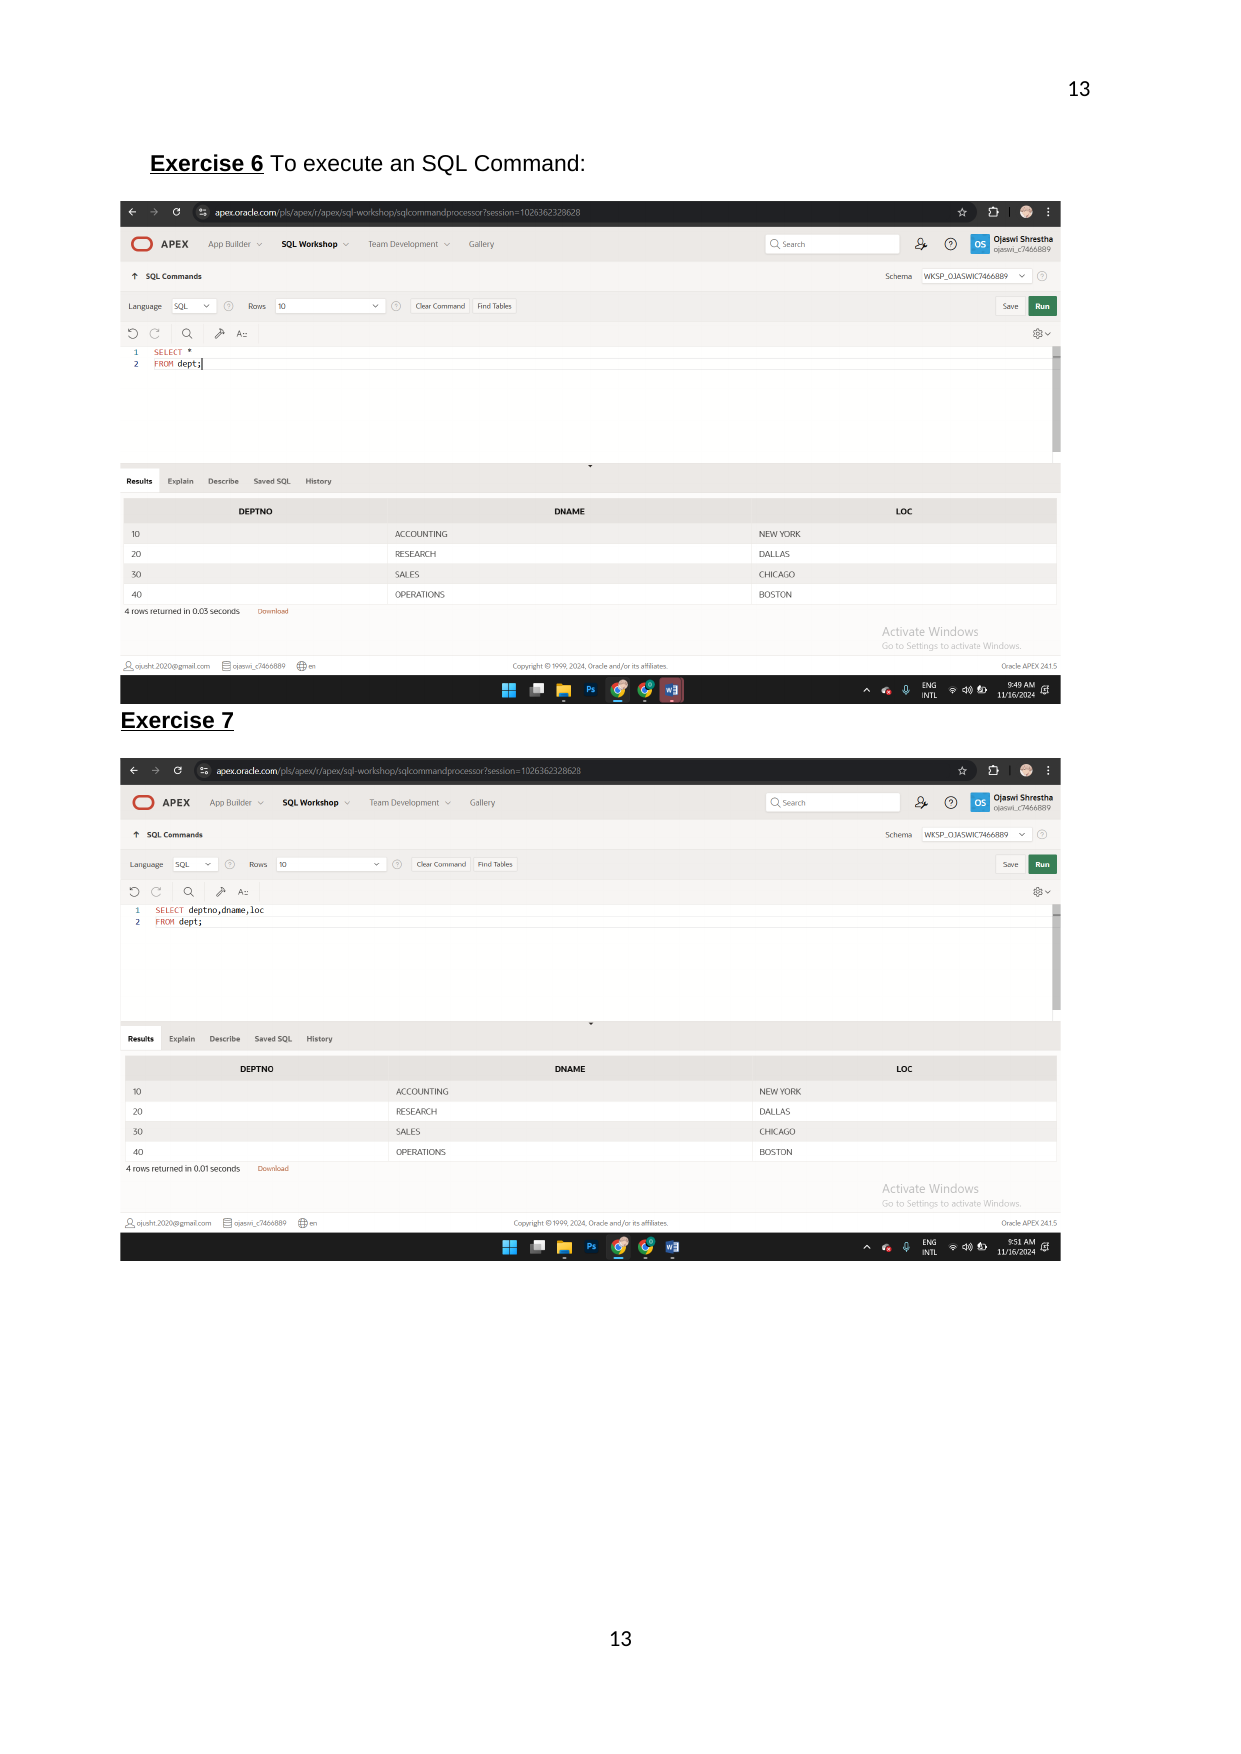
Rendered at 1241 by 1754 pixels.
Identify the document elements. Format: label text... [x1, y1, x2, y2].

picture [120, 758, 1061, 1261]
picture [120, 201, 1061, 704]
text Exercise 6 To execute an SQL Command: [150, 150, 1090, 176]
